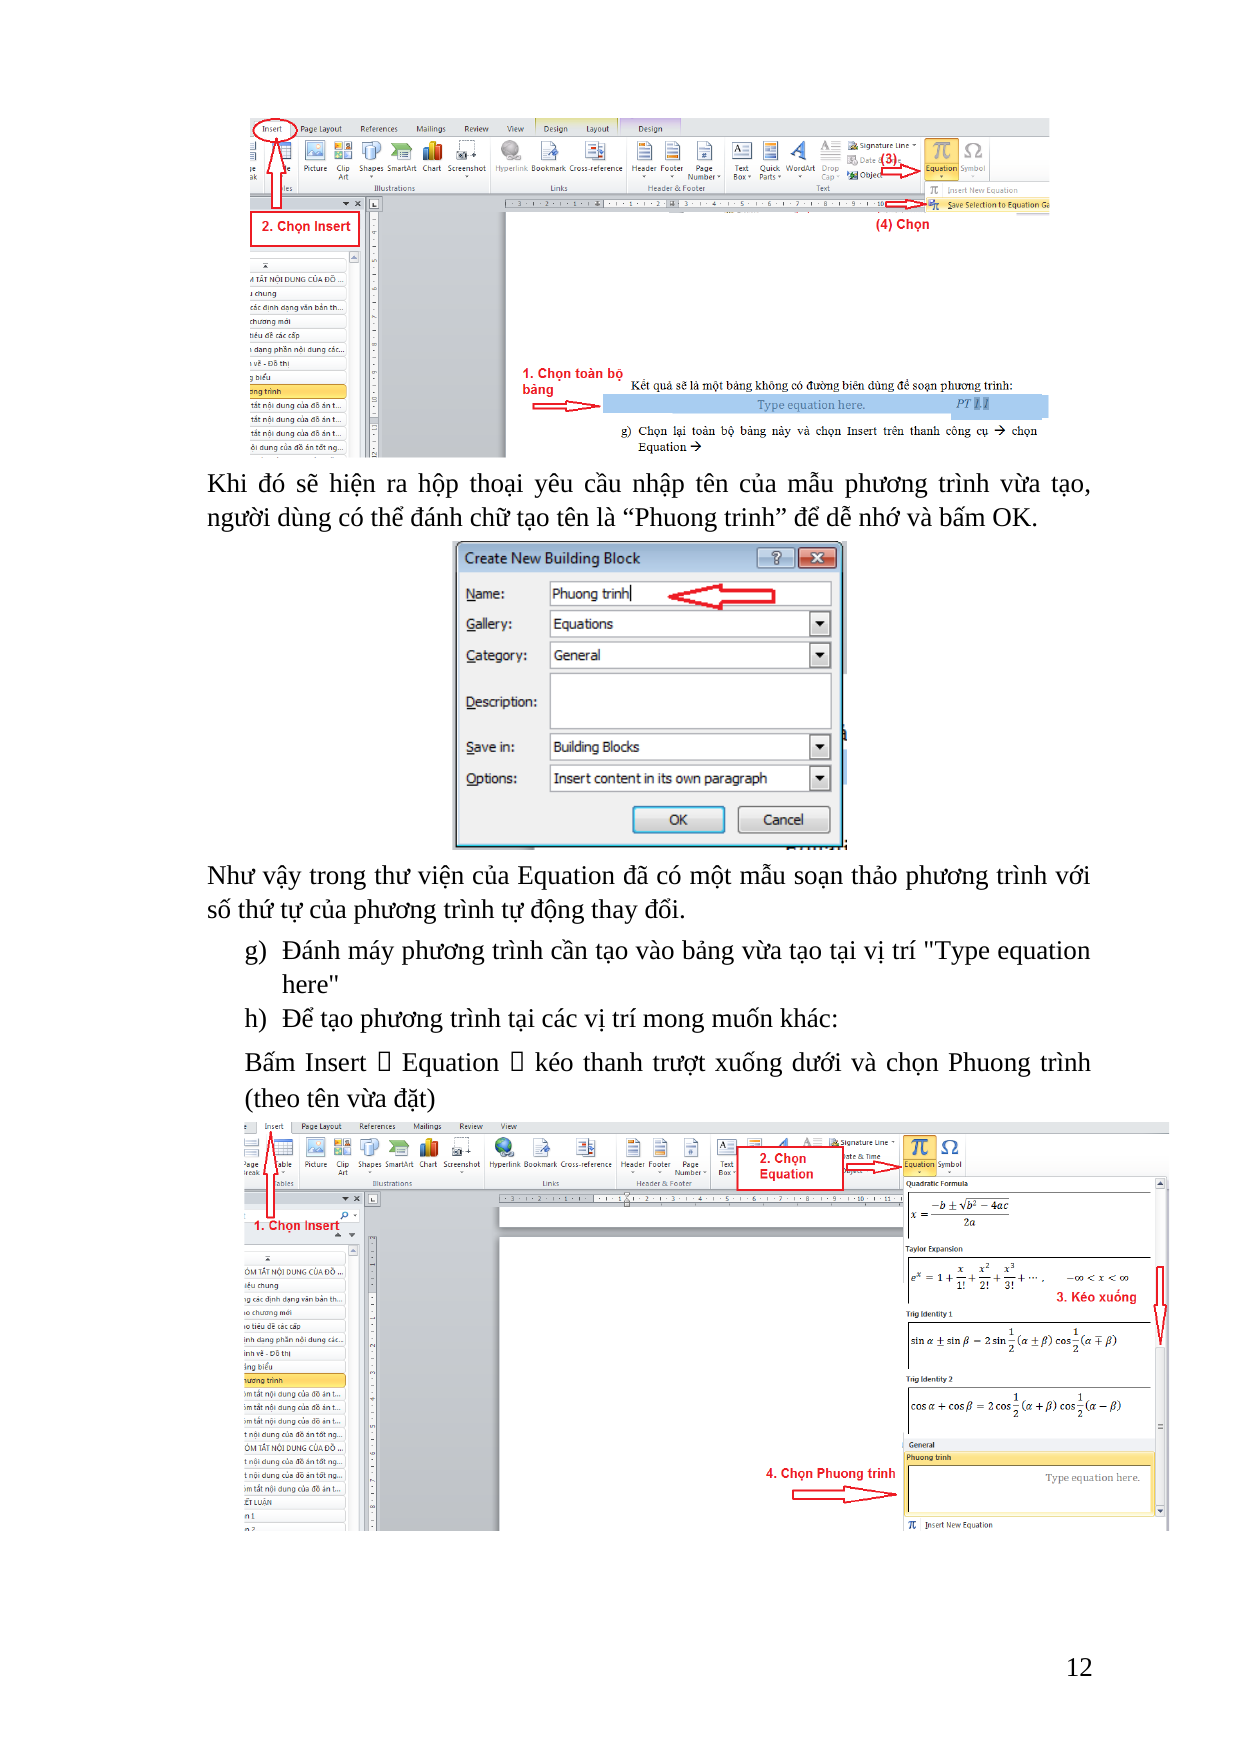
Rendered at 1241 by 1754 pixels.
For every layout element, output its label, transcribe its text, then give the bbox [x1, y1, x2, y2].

list Đánh máy phương trình cần tạo vào bảng vừa tạo tại vị trí "Type equation here" [244, 934, 1092, 999]
picture [244, 1122, 1170, 1531]
text Như vậy trong thư viện của Equation đã có một mẫu soạn thảo phương trình với số thứ tự của phương trình tự động thay đổi. [207, 859, 1092, 924]
text Khi đó sẽ hiện ra hộp thoại yêu cầu nhập tên của mẫu phương trình vừa tạo, người dùng có thể đánh chữ tạo tên là “Phuong trinh” để dễ nhớ và bấm OK. [207, 467, 1092, 532]
list Để tạo phương trình tại các vị trí mong muốn khác: [244, 1002, 1092, 1033]
picture [250, 118, 1050, 458]
text Bấm Insert  Equation  kéo thanh trượt xuống dưới và chọn Phuong trình (theo tên vừa đặt) [244, 1042, 1092, 1113]
picture [452, 541, 847, 850]
